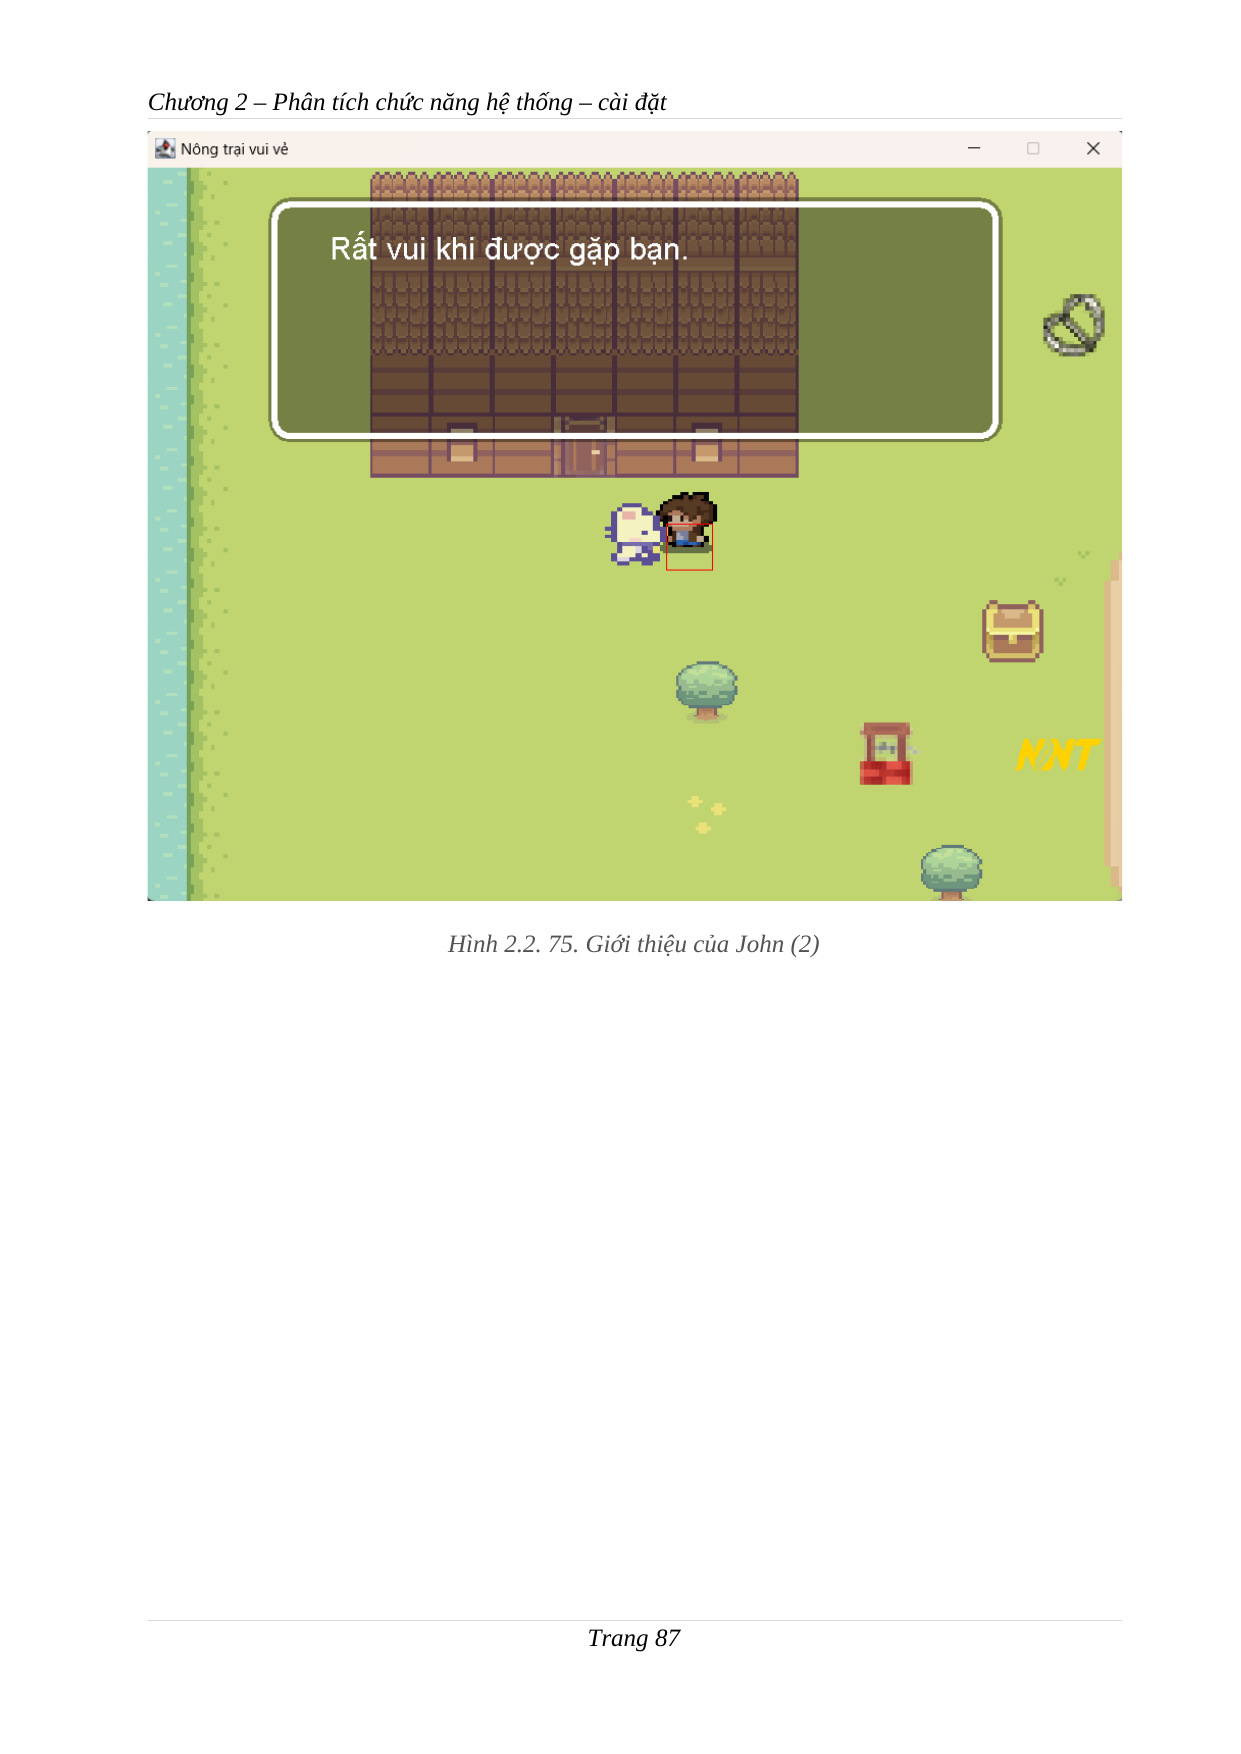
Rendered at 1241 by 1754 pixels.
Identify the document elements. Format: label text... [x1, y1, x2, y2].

picture [147, 131, 1123, 901]
text Hình 2.2. 75. Giới thiệu của John (2) [148, 929, 1122, 958]
